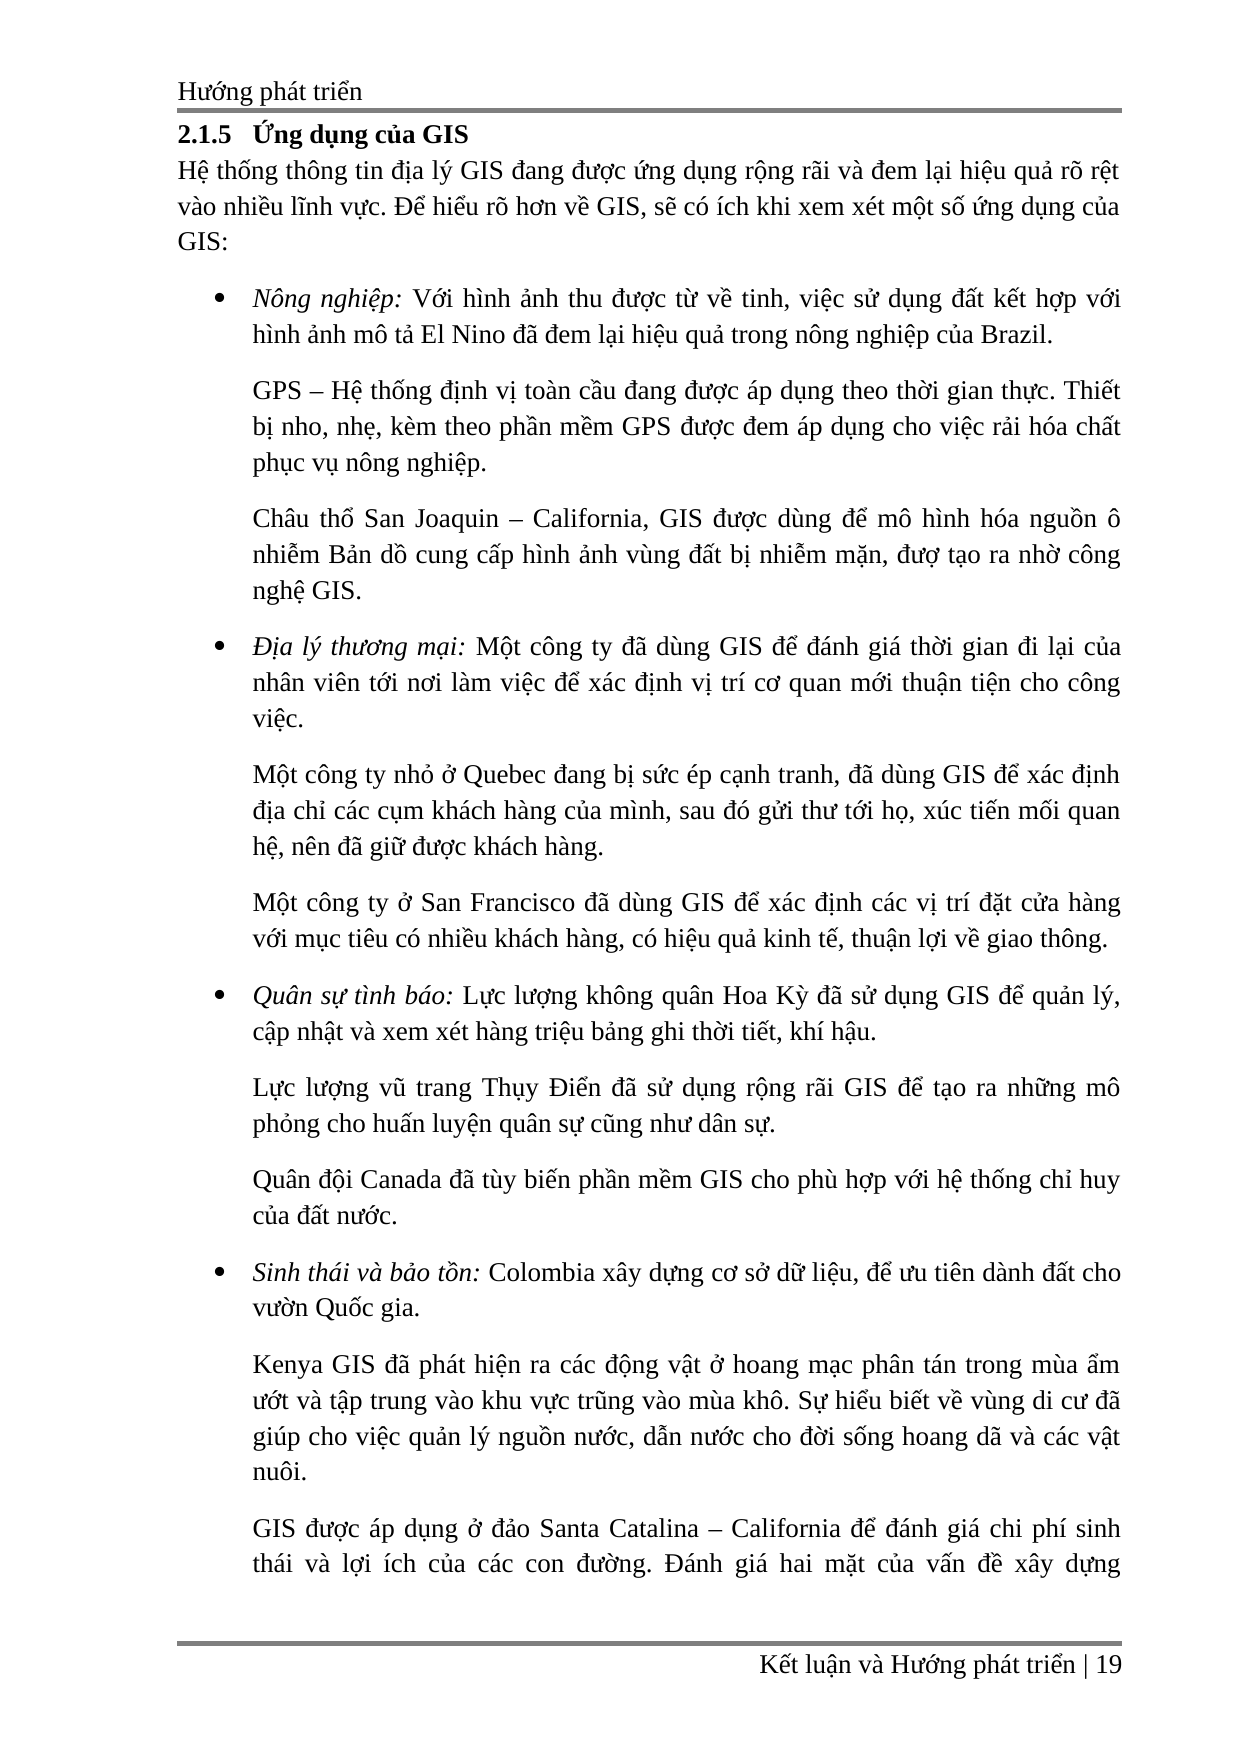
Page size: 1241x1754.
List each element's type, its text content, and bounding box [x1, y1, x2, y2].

list Nông nghiệp: Với hình ảnh thu được từ về tinh, việc sử dụng đất kết hợp với hình ảnh mô tả El Nino đã đem lại hiệu quả trong nông nghiệp của Brazil. [215, 282, 1122, 349]
text Quân đội Canada đã tùy biến phần mềm GIS cho phù hợp với hệ thống chỉ huy của đất nước. [252, 1163, 1122, 1230]
list Sinh thái và bảo tồn: Colombia xây dựng cơ sở dữ liệu, để ưu tiên dành đất cho vườn Quốc gia. [215, 1256, 1122, 1323]
text Hệ thống thông tin địa lý GIS đang được ứng dụng rộng rãi và đem lại hiệu quả rõ rệt vào nhiều lĩnh vực. Để hiểu rõ hơn về GIS, sẽ có ích khi xem xét một số ứng dụng của GIS: [177, 154, 1122, 256]
text GPS – Hệ thống định vị toàn cầu đang được áp dụng theo thời gian thực. Thiết bị nho, nhẹ, kèm theo phần mềm GPS được đem áp dụng cho việc rải hóa chất phục vụ nông nghiệp. [252, 374, 1122, 477]
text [252, 1512, 1122, 1579]
list Quân sự tình báo: Lực lượng không quân Hoa Kỳ đã sử dụng GIS để quản lý, cập nhật và xem xét hàng triệu bảng ghi thời tiết, khí hậu. [215, 979, 1122, 1046]
text Kenya GIS đã phát hiện ra các động vật ở hoang mạc phân tán trong mùa ẩm ướt và tập trung vào khu vực trũng vào mùa khô. Sự hiểu biết về vùng di cư đã giúp cho việc quản lý nguồn nước, dẫn nước cho đời sống hoang dã và các vật nuôi. [252, 1348, 1122, 1486]
text Châu thổ San Joaquin – California, GIS được dùng để mô hình hóa nguồn ô nhiễm Bản dồ cung cấp hình ảnh vùng đất bị nhiễm mặn, đượ tạo ra nhờ công nghệ GIS. [252, 502, 1122, 605]
text Một công ty ở San Francisco đã dùng GIS để xác định các vị trí đặt cửa hàng với mục tiêu có nhiều khách hàng, có hiệu quả kinh tế, thuận lợi về giao thông. [252, 886, 1122, 953]
list Địa lý thương mại: Một công ty đã dùng GIS để đánh giá thời gian đi lại của nhân viên tới nơi làm việc để xác định vị trí cơ quan mới thuận tiện cho công việc. [215, 630, 1122, 733]
text Một công ty nhỏ ở Quebec đang bị sức ép cạnh tranh, đã dùng GIS để xác định địa chỉ các cụm khách hàng của mình, sau đó gửi thư tới họ, xúc tiến mối quan hệ, nên đã giữ được khách hàng. [252, 758, 1122, 861]
text Lực lượng vũ trang Thụy Điển đã sử dụng rộng rãi GIS để tạo ra những mô phỏng cho huấn luyện quân sự cũng như dân sự. [252, 1071, 1122, 1138]
subtitle Ứng dụng của GIS [177, 118, 1122, 149]
